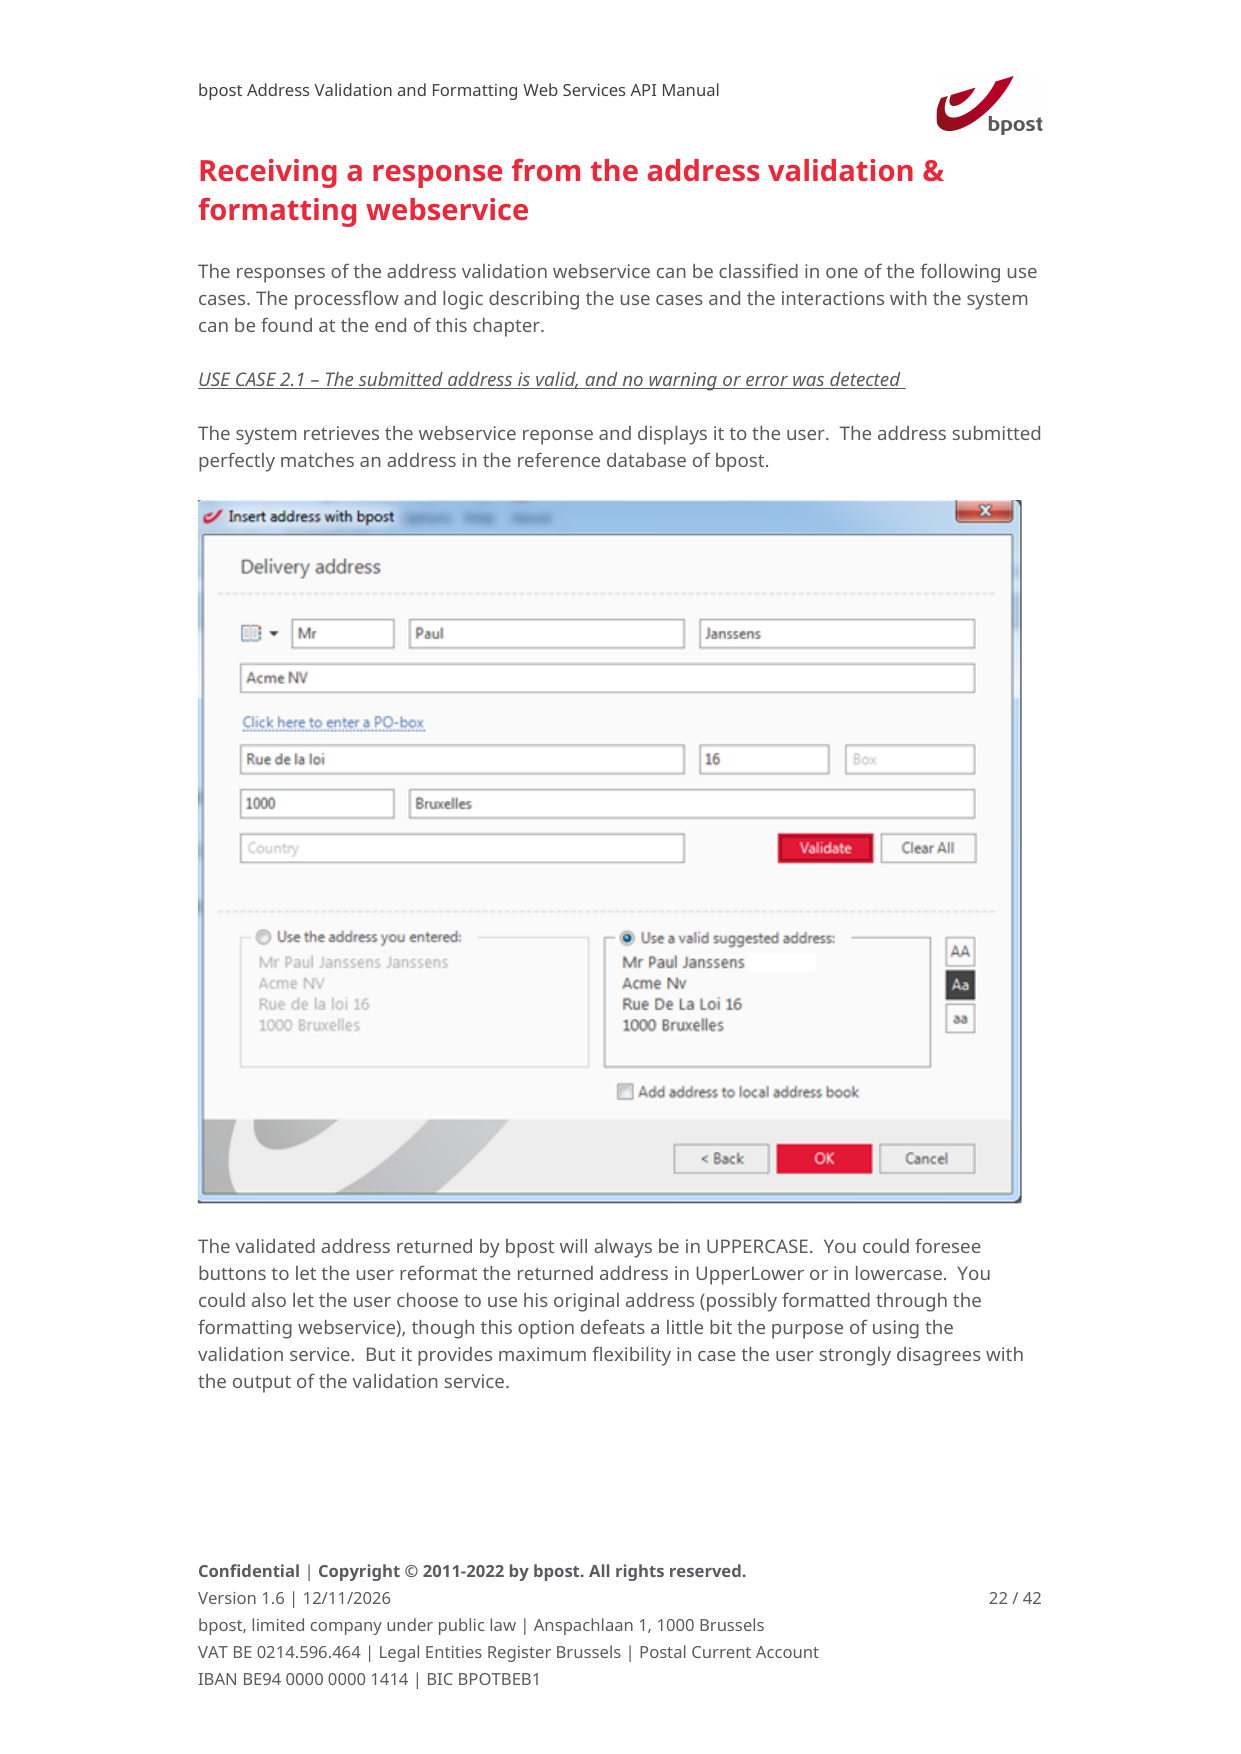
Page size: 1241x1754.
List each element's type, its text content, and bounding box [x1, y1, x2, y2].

text Receiving a response from the address validation & formatting webservice [198, 150, 1042, 229]
text USE CASE 2.1 – The submitted address is valid, and no warning or error was detected [198, 365, 1042, 392]
text The validated address returned by bpost will always be in UPPERCASE. You could foresee buttons to let the user reformat the returned address in UpperLower or in lowercase. You could also let the user choose to use his original address (possibly formatted through the formatting webservice), though this option defeats a little bit the purpose of using the validation service. But it provides maximum flexibility in case the user strongly disagrees with the output of the validation service. [198, 1232, 1042, 1394]
text The responses of the address validation webservice can be classified in one of the following use cases. The processflow and logic describing the use cases and the interactions with the system can be found at the end of this chapter. [198, 256, 1042, 338]
picture [936, 76, 1043, 135]
text The system retrieves the webservice reponse and displays it to the user. The address submitted perfectly matches an address in the reference database of bpost. [198, 419, 1042, 473]
picture [197, 500, 1025, 1205]
